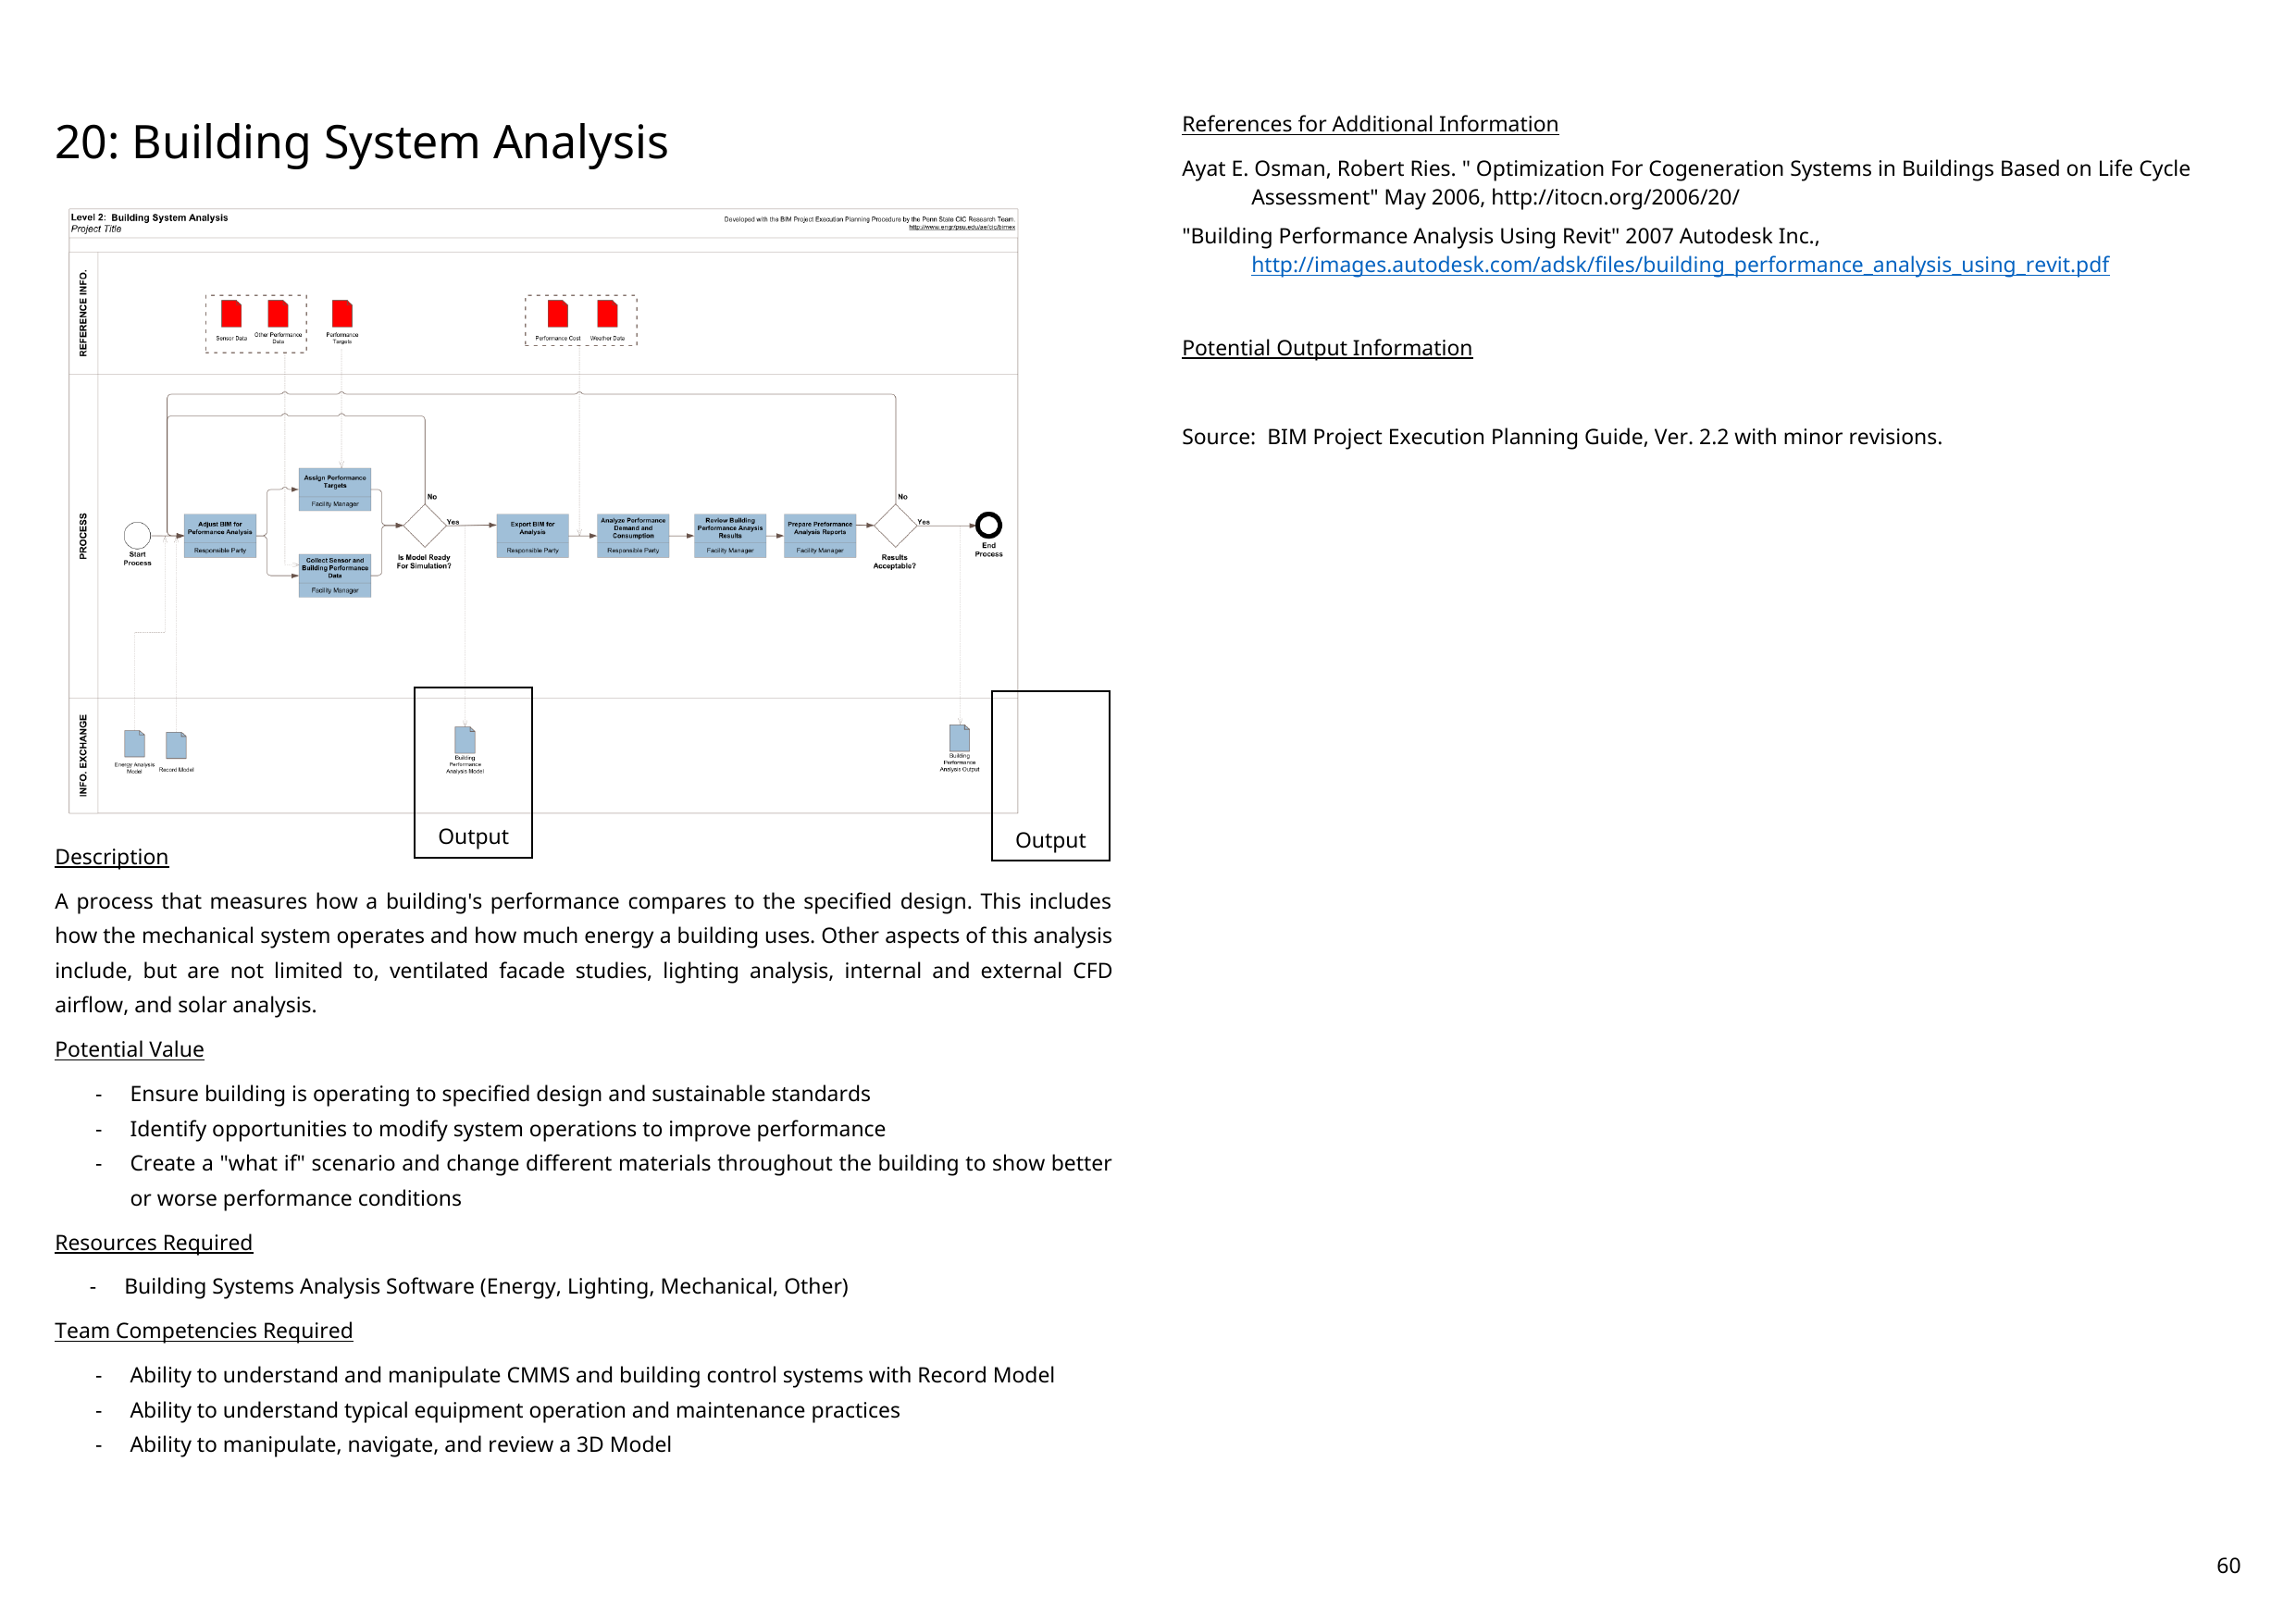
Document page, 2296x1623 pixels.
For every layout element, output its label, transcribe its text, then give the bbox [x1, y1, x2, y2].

list Ability to understand typical equipment operation and maintenance practices [95, 1395, 1113, 1424]
list Ability to understand and manipulate CMMS and building control systems with Record Model [95, 1360, 1113, 1389]
text Source: BIM Project Execution Planning Guide, Ver. 2.2 with minor revisions. [1182, 422, 2240, 451]
picture [993, 692, 1032, 827]
subtitle 20: Building System Analysis [55, 109, 1113, 172]
picture [416, 688, 531, 827]
subtitle References for Additional Information [1182, 109, 2240, 138]
text "Building Performance Analysis Using Revit" 2007 Autodesk Inc., http://images.autodesk.com/adsk/files/building_performance_analysis_using_revit.pdf [1182, 221, 2240, 279]
list Building Systems Analysis Software (Energy, Lighting, Mechanical, Other) [90, 1271, 1113, 1301]
list Identify opportunities to modify system operations to improve performance [95, 1113, 1113, 1143]
subtitle Team Competencies Required [55, 1316, 1113, 1344]
list Ensure building is operating to specified design and sustainable standards [95, 1079, 1113, 1108]
subtitle Description [55, 842, 1113, 871]
subtitle Resources Required [55, 1227, 1113, 1257]
text Ayat E. Osman, Robert Ries. " Optimization For Cogeneration Systems in Buildings Based on Life Cycle Assessment" May 2006, http://itocn.org/2006/20/ [1182, 154, 2240, 211]
subtitle Potential Output Information [1182, 333, 2240, 362]
subtitle Potential Value [55, 1035, 1113, 1063]
text A process that measures how a building's performance compares to the specified design. This includes how the mechanical system operates and how much energy a building uses. Other aspects of this analysis include, but are not limited to, ventilated facade studies, lighting analysis, internal and external CFD airflow, and solar analysis. [55, 886, 1113, 1019]
picture [55, 194, 1032, 827]
list Create a "what if" scenario and change different materials throughout the building to show better or worse performance conditions [95, 1148, 1113, 1212]
list Ability to manipulate, navigate, and review a 3D Model [95, 1430, 1113, 1458]
